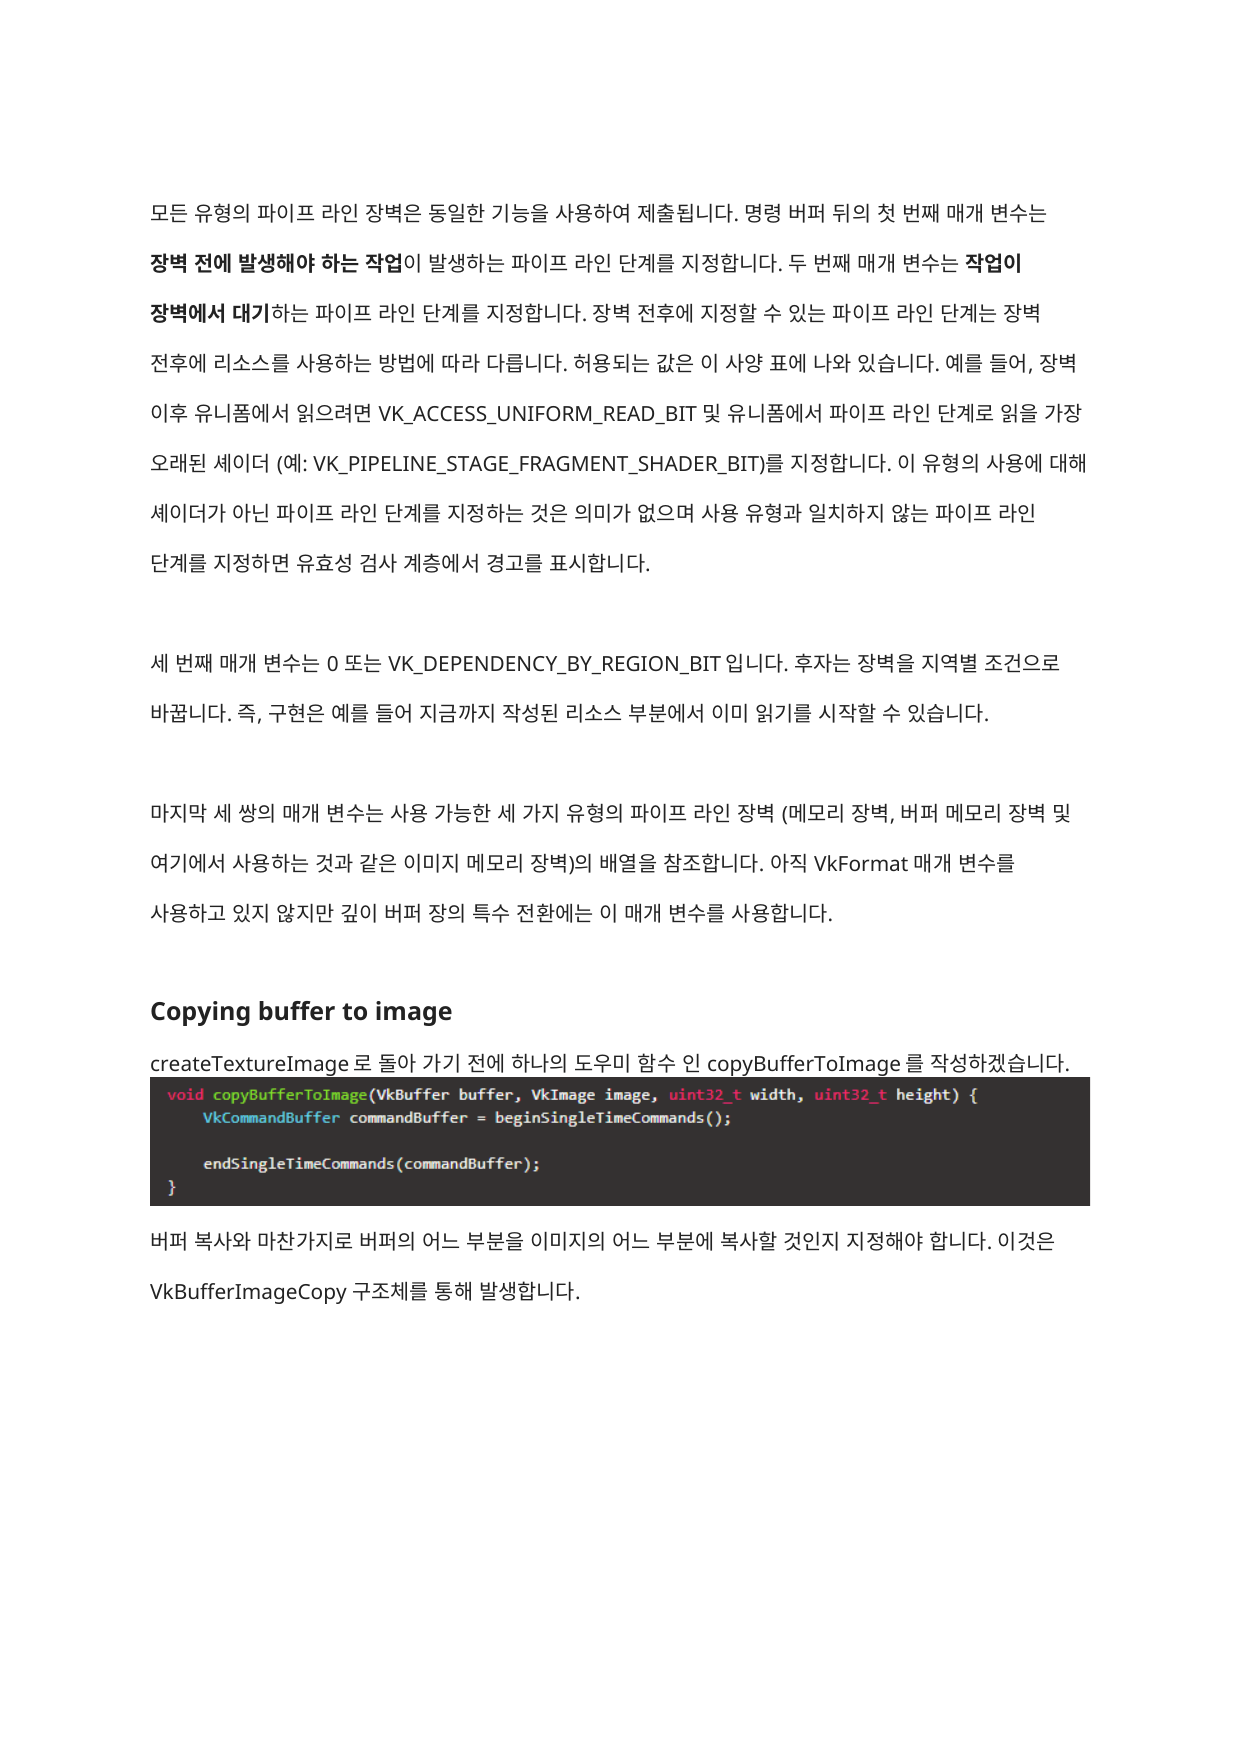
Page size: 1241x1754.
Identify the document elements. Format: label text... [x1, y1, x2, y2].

text 마지막 세 쌍의 매개 변수는 사용 가능한 세 가지 유형의 파이프 라인 장벽 (메모리 장벽, 버퍼 메모리 장벽 및 여기에서 사용하는 것과 같은 이미지 메모리 장벽)의 배열을 참조합니다. 아직 VkFormat 매개 변수를 사용하고 있지 않지만 깊이 버퍼 장의 특수 전환에는 이 매개 변수를 사용합니다. [150, 777, 1090, 927]
text 버퍼 복사와 마찬가지로 버퍼의 어느 부분을 이미지의 어느 부분에 복사할 것인지 지정해야 합니다. 이것은 VkBufferImageCopy 구조체를 통해 발생합니다. [150, 1206, 1090, 1306]
text 모든 유형의 파이프 라인 장벽은 동일한 기능을 사용하여 제출됩니다. 명령 버퍼 뒤의 첫 번째 매개 변수는 장벽 전에 발생해야 하는 작업이 발생하는 파이프 라인 단계를 지정합니다. 두 번째 매개 변수는 작업이 장벽에서 대기하는 파이프 라인 단계를 지정합니다. 장벽 전후에 지정할 수 있는 파이프 라인 단계는 장벽 전후에 리소스를 사용하는 방법에 따라 다릅니다. 허용되는 값은 이 사양 표에 나와 있습니다. 예를 들어, 장벽 이후 유니폼에서 읽으려면 VK_ACCESS_UNIFORM_READ_BIT 및 유니폼에서 파이프 라인 단계로 읽을 가장 오래된 셰이더 (예: VK_PIPELINE_STAGE_FRAGMENT_SHADER_BIT)를 지정합니다. 이 유형의 사용에 대해 셰이더가 아닌 파이프 라인 단계를 지정하는 것은 의미가 없으며 사용 유형과 일치하지 않는 파이프 라인 단계를 지정하면 유효성 검사 계층에서 경고를 표시합니다. [150, 177, 1090, 577]
text Copying buffer to image [150, 977, 1090, 1027]
text createTextureImage로 돌아 가기 전에 하나의 도우미 함수 인 copyBufferToImage를 작성하겠습니다. [150, 1027, 1090, 1077]
picture [150, 1077, 1091, 1206]
text 세 번째 매개 변수는 0 또는 VK_DEPENDENCY_BY_REGION_BIT입니다. 후자는 장벽을 지역별 조건으로 바꿉니다. 즉, 구현은 예를 들어 지금까지 작성된 리소스 부분에서 이미 읽기를 시작할 수 있습니다. [150, 627, 1090, 727]
